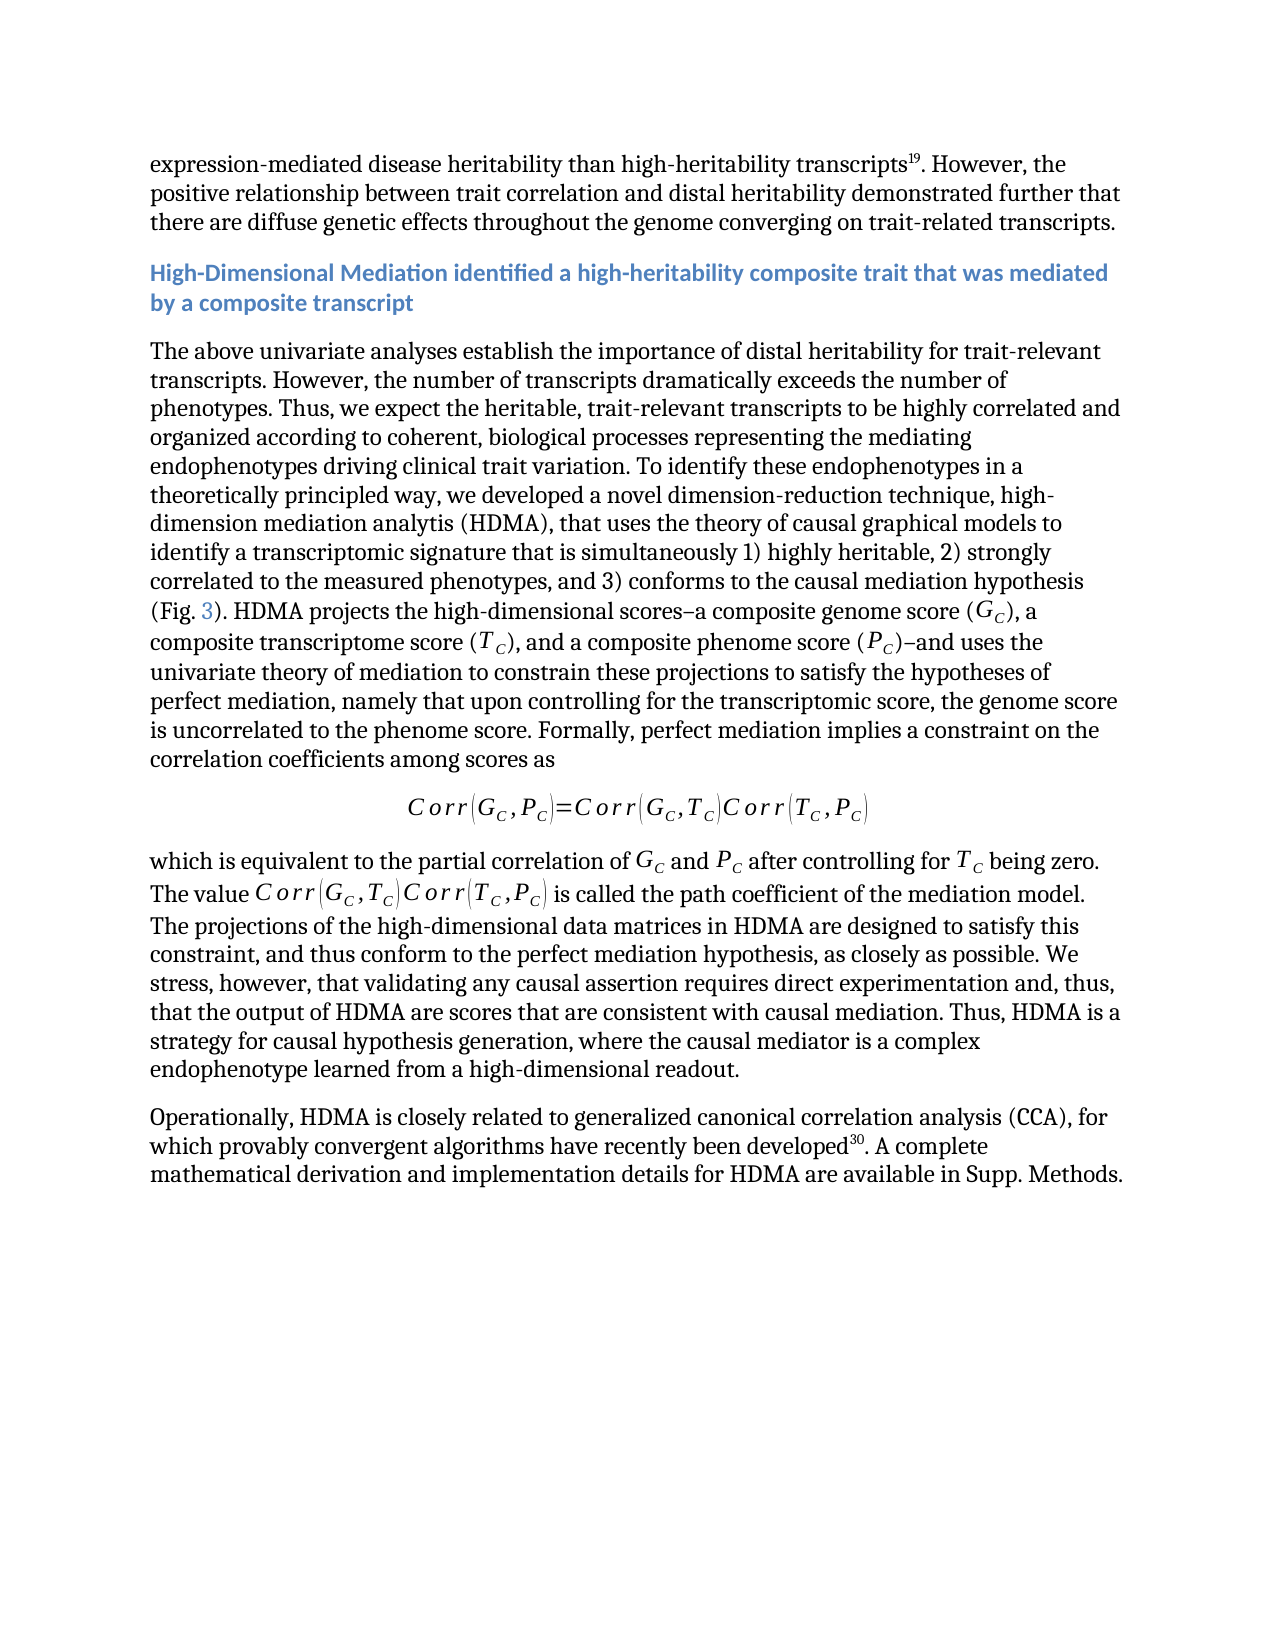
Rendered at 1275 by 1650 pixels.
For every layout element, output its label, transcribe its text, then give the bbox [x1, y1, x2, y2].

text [150, 150, 1125, 236]
text The above univariate analyses establish the importance of distal heritability for trait-relevant transcripts. However, the number of transcripts dramatically exceeds the number of phenotypes. Thus, we expect the heritable, trait-relevant transcripts to be highly correlated and organized according to coherent, biological processes representing the mediating endophenotypes driving clinical trait variation. To identify these endophenotypes in a theoretically principled way, we developed a novel dimension-reduction technique, high-dimension mediation analytis (HDMA), that uses the theory of causal graphical models to identify a transcriptomic signature that is simultaneously 1) highly heritable, 2) strongly correlated to the measured phenotypes, and 3) conforms to the causal mediation hypothesis (Fig. 3). HDMA projects the high-dimensional scores–a composite genome score (), a composite transcriptome score (), and a composite phenome score ()–and uses the univariate theory of mediation to constrain these projections to satisfy the hypotheses of perfect mediation, namely that upon controlling for the transcriptomic score, the genome score is uncorrelated to the phenome score. Formally, perfect mediation implies a constraint on the correlation coefficients among scores as [150, 337, 1125, 773]
text Operationally, HDMA is closely related to generalized canonical correlation analysis (CCA), for which provably convergent algorithms have recently been developed30. A complete mathematical derivation and implementation details for HDMA are available in Supp. Methods. [150, 1103, 1125, 1189]
subtitle High-Dimensional Mediation identified a high-heritability composite trait that was mediated by a composite transcript [150, 257, 1125, 318]
text which is equivalent to the partial correlation of and after controlling for being zero. The value is called the path coefficient of the mediation model. The projections of the high-dimensional data matrices in HDMA are designed to satisfy this constraint, and thus conform to the perfect mediation hypothesis, as closely as possible. We stress, however, that validating any causal assertion requires direct experimentation and, thus, that the output of HDMA are scores that are consistent with causal mediation. Thus, HDMA is a strategy for causal hypothesis generation, where the causal mediator is a complex endophenotype learned from a high-dimensional readout. [150, 846, 1125, 1084]
